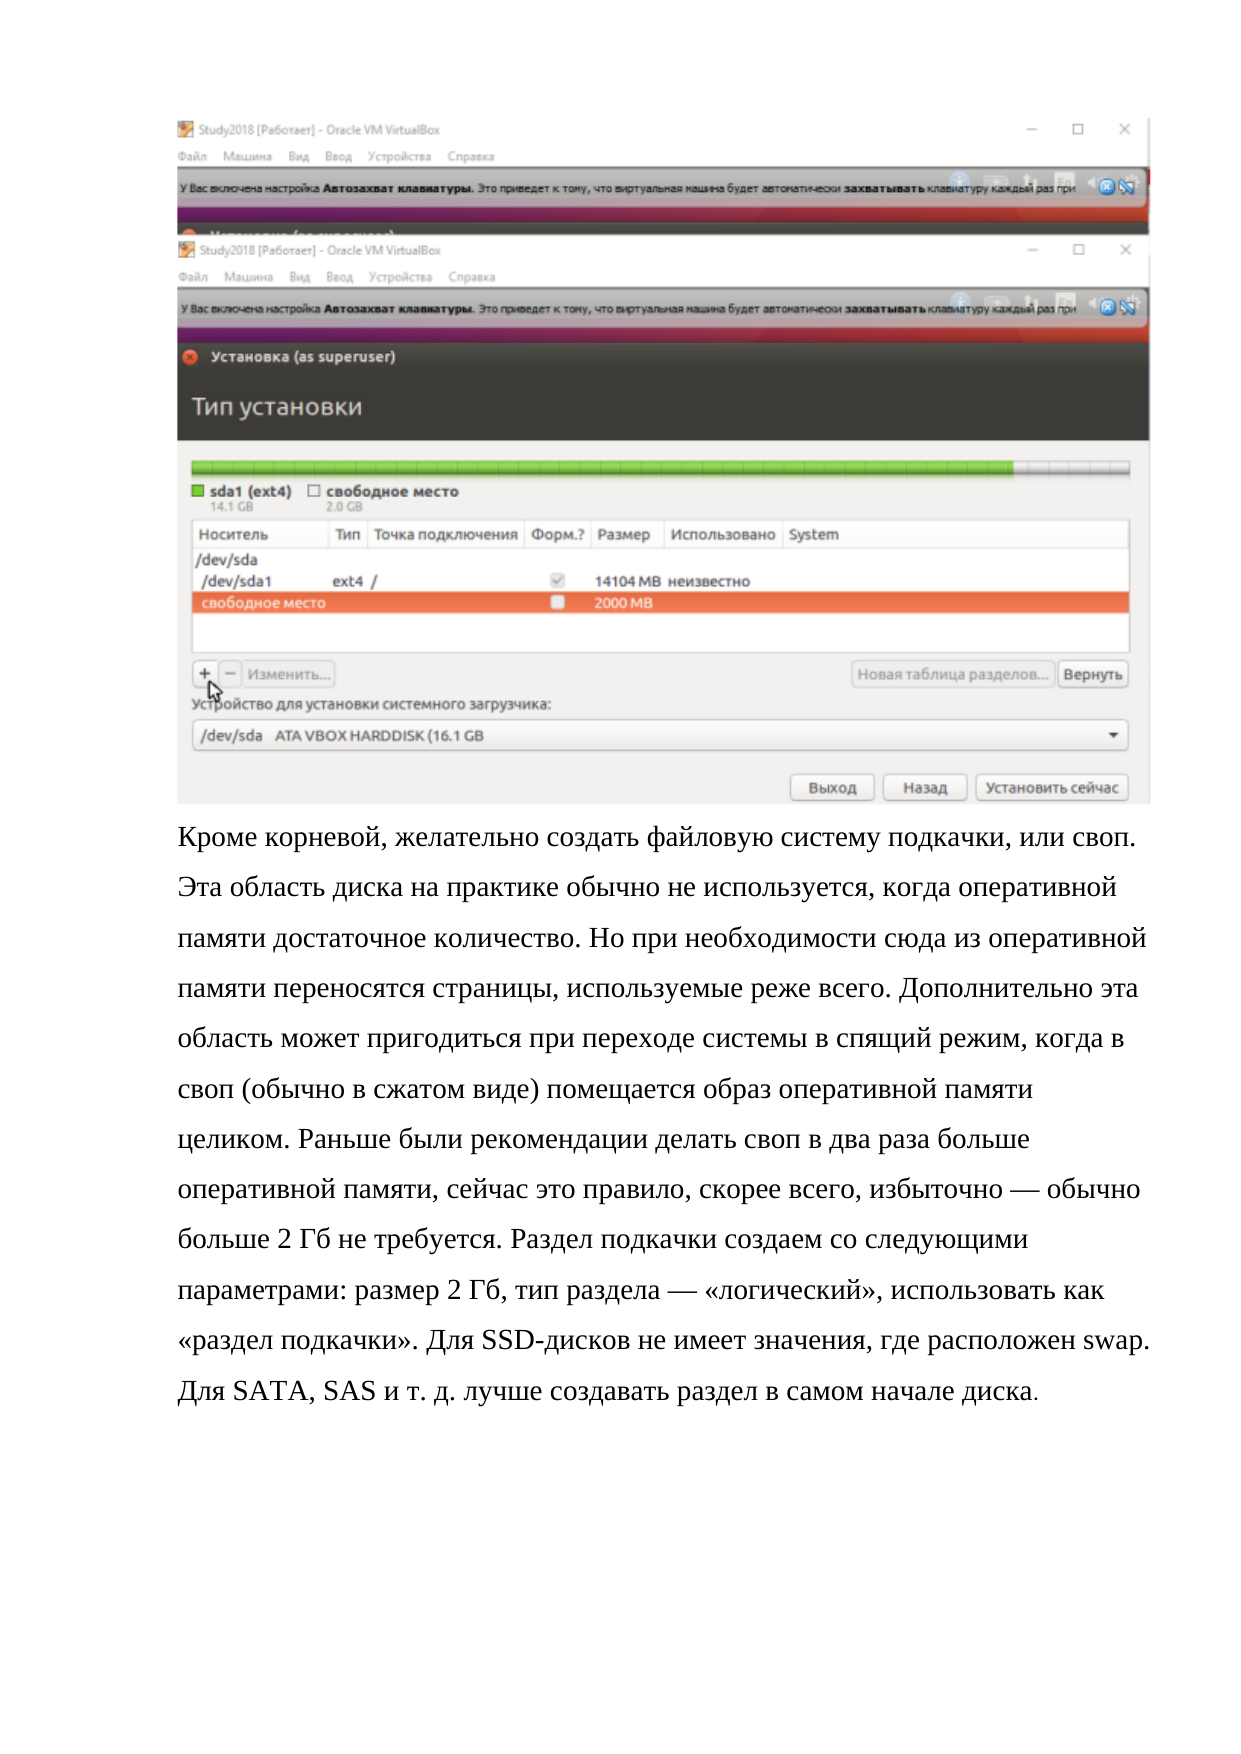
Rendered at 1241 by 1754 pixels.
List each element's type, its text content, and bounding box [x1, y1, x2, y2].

picture [177, 118, 1152, 806]
text Кроме корневой, желательно создать файловую систему подкачки, или своп. Эта область диска на практике обычно не используется, когда оперативной памяти достаточное количество. Но при необходимости сюда из оперативной памяти переносятся страницы, используемые реже всего. Дополнительно эта область может пригодиться при переходе системы в спящий режим, когда в своп (обычно в сжатом виде) помещается образ оперативной памяти целиком. Раньше были рекомендации делать своп в два раза больше оперативной памяти, сейчас это правило, скорее всего, избыточно — обычно больше 2 Гб не требуется. Раздел подкачки создаем со следующими параметрами: размер 2 Гб, тип раздела — «логический», использовать как «раздел подкачки». Для SSD-дисков не имеет значения, где расположен swap. Для SATA, SAS и т. д. лучше создавать раздел в самом начале диска. [177, 819, 1152, 1406]
